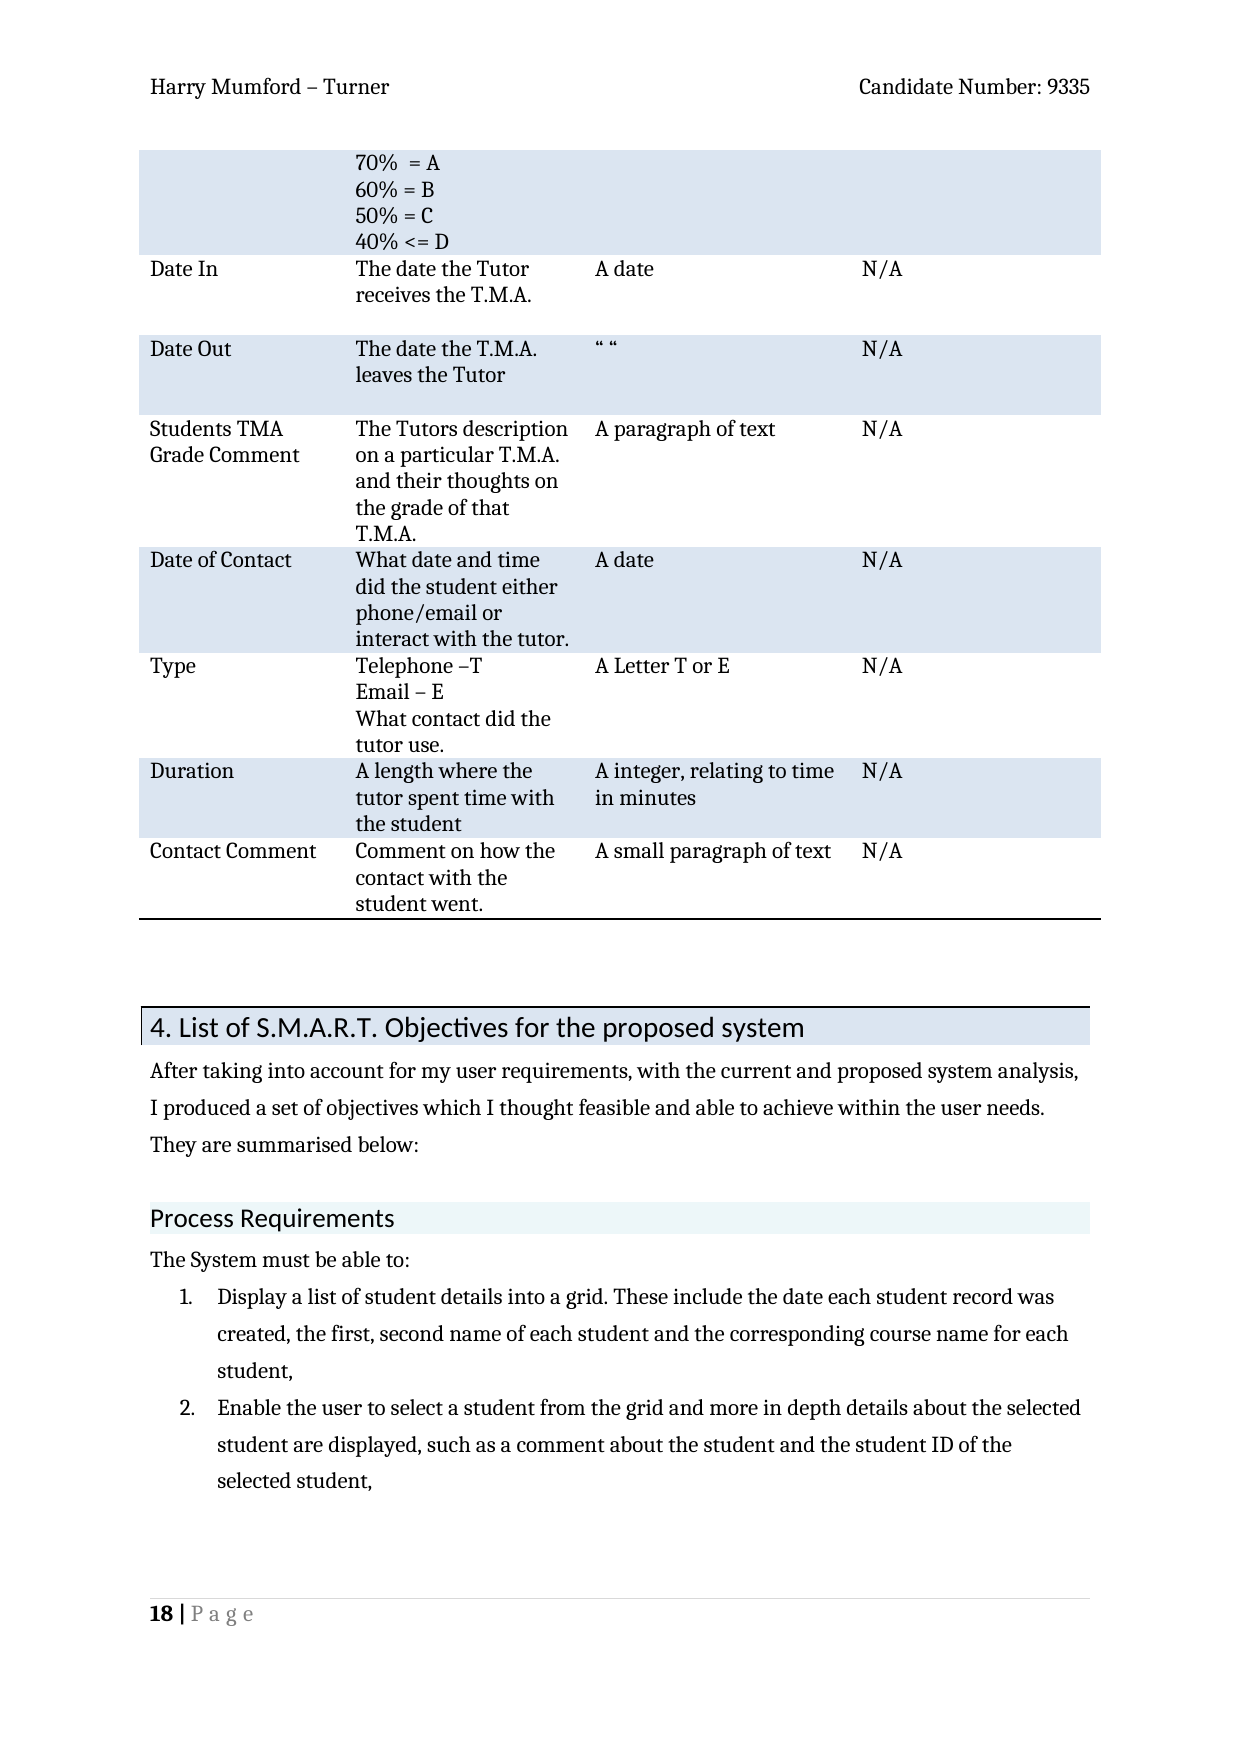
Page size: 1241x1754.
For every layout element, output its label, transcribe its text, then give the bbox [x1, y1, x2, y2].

table_cell What date and time did the student either phone/email or interact with the tutor. [344, 547, 584, 653]
table_cell A date [584, 255, 850, 335]
table_cell Date of Contact [139, 547, 344, 653]
text The System must be able to: [150, 1247, 1090, 1273]
table_cell The date the Tutor receives the T.M.A. [344, 255, 584, 335]
table_cell A integer, relating to time in minutes [584, 758, 850, 838]
table_cell Duration [139, 758, 344, 838]
table_cell A date [584, 547, 850, 653]
table_cell N/A [850, 838, 1101, 918]
table_cell N/A [850, 653, 1101, 758]
list Display a list of student details into a grid. These include the date each student record was created, the first, second name of each student and the corresponding course name for each student, [179, 1284, 1090, 1384]
text After taking into account for my user requirements, with the current and proposed system analysis, I produced a set of objectives which I thought feasible and able to achieve within the user needs. They are summarised below: [150, 1058, 1090, 1158]
table_cell N/A [850, 415, 1101, 547]
table_cell Type [139, 653, 344, 758]
table_cell N/A [850, 547, 1101, 653]
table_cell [850, 150, 1101, 255]
list Enable the user to select a student from the grid and more in depth details about the selected student are displayed, such as a comment about the student and the student ID of the selected student, [179, 1394, 1090, 1495]
table_cell Date Out [139, 335, 344, 415]
table_cell Telephone –T Email – E What contact did the tutor use. [344, 653, 584, 758]
subtitle Process Requirements [150, 1202, 1090, 1234]
table_cell A small paragraph of text [584, 838, 850, 918]
table_cell The date the T.M.A. leaves the Tutor [344, 335, 584, 415]
table_cell Grade [139, 150, 344, 255]
table_cell Between 0 to 100 [584, 150, 850, 255]
table_cell Date In [139, 255, 344, 335]
table_cell N/A [850, 255, 1101, 335]
table_cell Students TMA Grade Comment [139, 415, 344, 547]
table_cell N/A [850, 335, 1101, 415]
table_cell A paragraph of text [584, 415, 850, 547]
table_cell A length where the tutor spent time with the student [344, 758, 584, 838]
table_cell N/A [850, 758, 1101, 838]
table_cell The Tutors description on a particular T.M.A. and their thoughts on the grade of that T.M.A. [344, 415, 584, 547]
table_cell Comment on how the contact with the student went. [344, 838, 584, 918]
table_cell “ “ [584, 335, 850, 415]
table_cell A Letter T or E [584, 653, 850, 758]
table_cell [344, 150, 584, 255]
table_cell Contact Comment [139, 838, 344, 918]
subtitle 4. List of S.M.A.R.T. Objectives for the proposed system [142, 1008, 1090, 1045]
